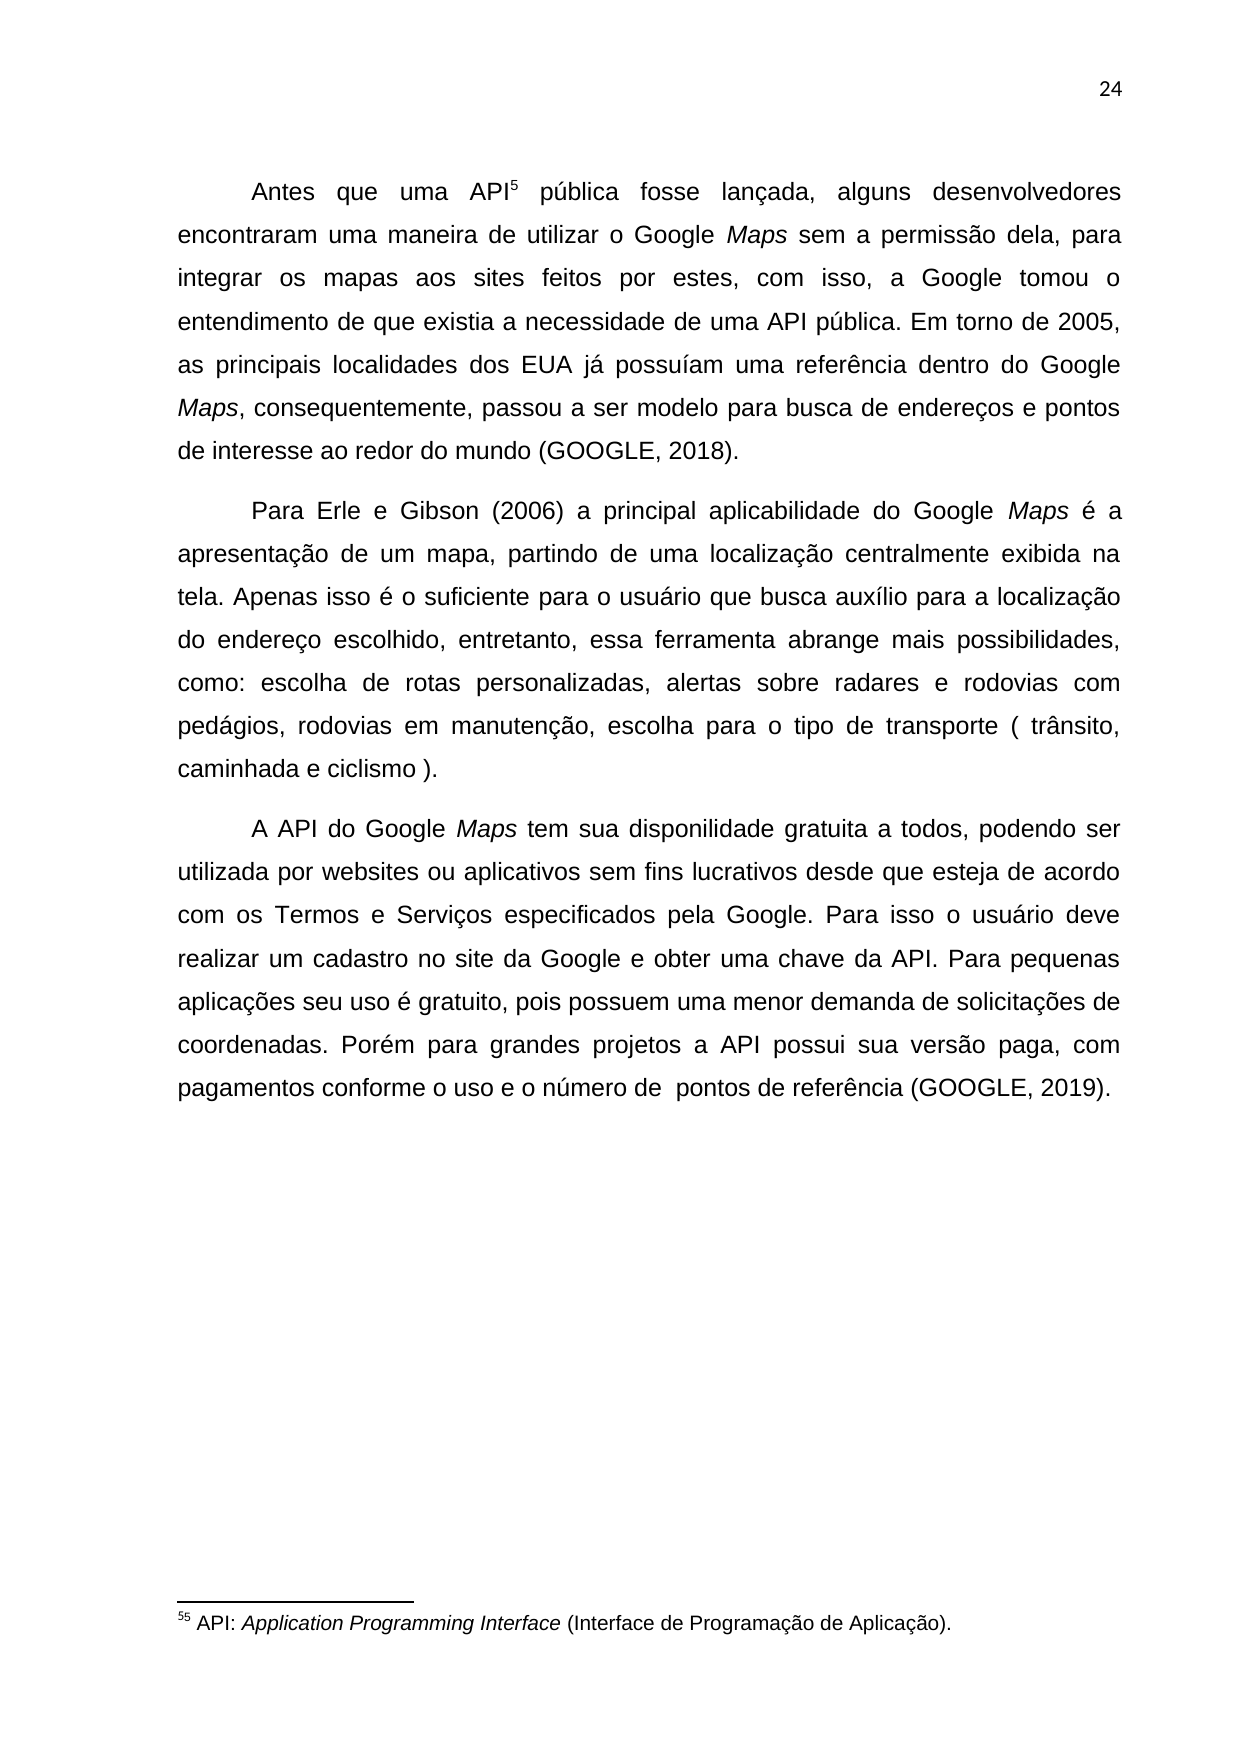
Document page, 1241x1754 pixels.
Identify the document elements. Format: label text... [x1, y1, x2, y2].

text Antes que uma API pública fosse lançada, alguns desenvolvedores encontraram uma maneira de utilizar o Google Maps sem a permissão dela, para integrar os mapas aos sites feitos por estes, com isso, a Google tomou o entendimento de que existia a necessidade de uma API pública. Em torno de 2005, as principais localidades dos EUA já possuíam uma referência dentro do Google Maps, consequentemente, passou a ser modelo para busca de endereços e pontos de interesse ao redor do mundo (GOOGLE, 2018). [177, 177, 1122, 465]
text Para Erle e Gibson (2006) a principal aplicabilidade do Google Maps é a apresentação de um mapa, partindo de uma localização centralmente exibida na tela. Apenas isso é o suficiente para o usuário que busca auxílio para a localização do endereço escolhido, entretanto, essa ferramenta abrange mais possibilidades, como: escolha de rotas personalizadas, alertas sobre radares e rodovias com pedágios, rodovias em manutenção, escolha para o tipo de transporte ( trânsito, caminhada e ciclismo ). [177, 496, 1122, 783]
text A API do Google Maps tem sua disponilidade gratuita a todos, podendo ser utilizada por websites ou aplicativos sem fins lucrativos desde que esteja de acordo com os Termos e Serviços especificados pela Google. Para isso o usuário deve realizar um cadastro no site da Google e obter uma chave da API. Para pequenas aplicações seu uso é gratuito, pois possuem uma menor demanda de solicitações de coordenadas. Porém para grandes projetos a API possui sua versão paga, com pagamentos conforme o uso e o número de pontos de referência (GOOGLE, 2019). [177, 814, 1122, 1102]
